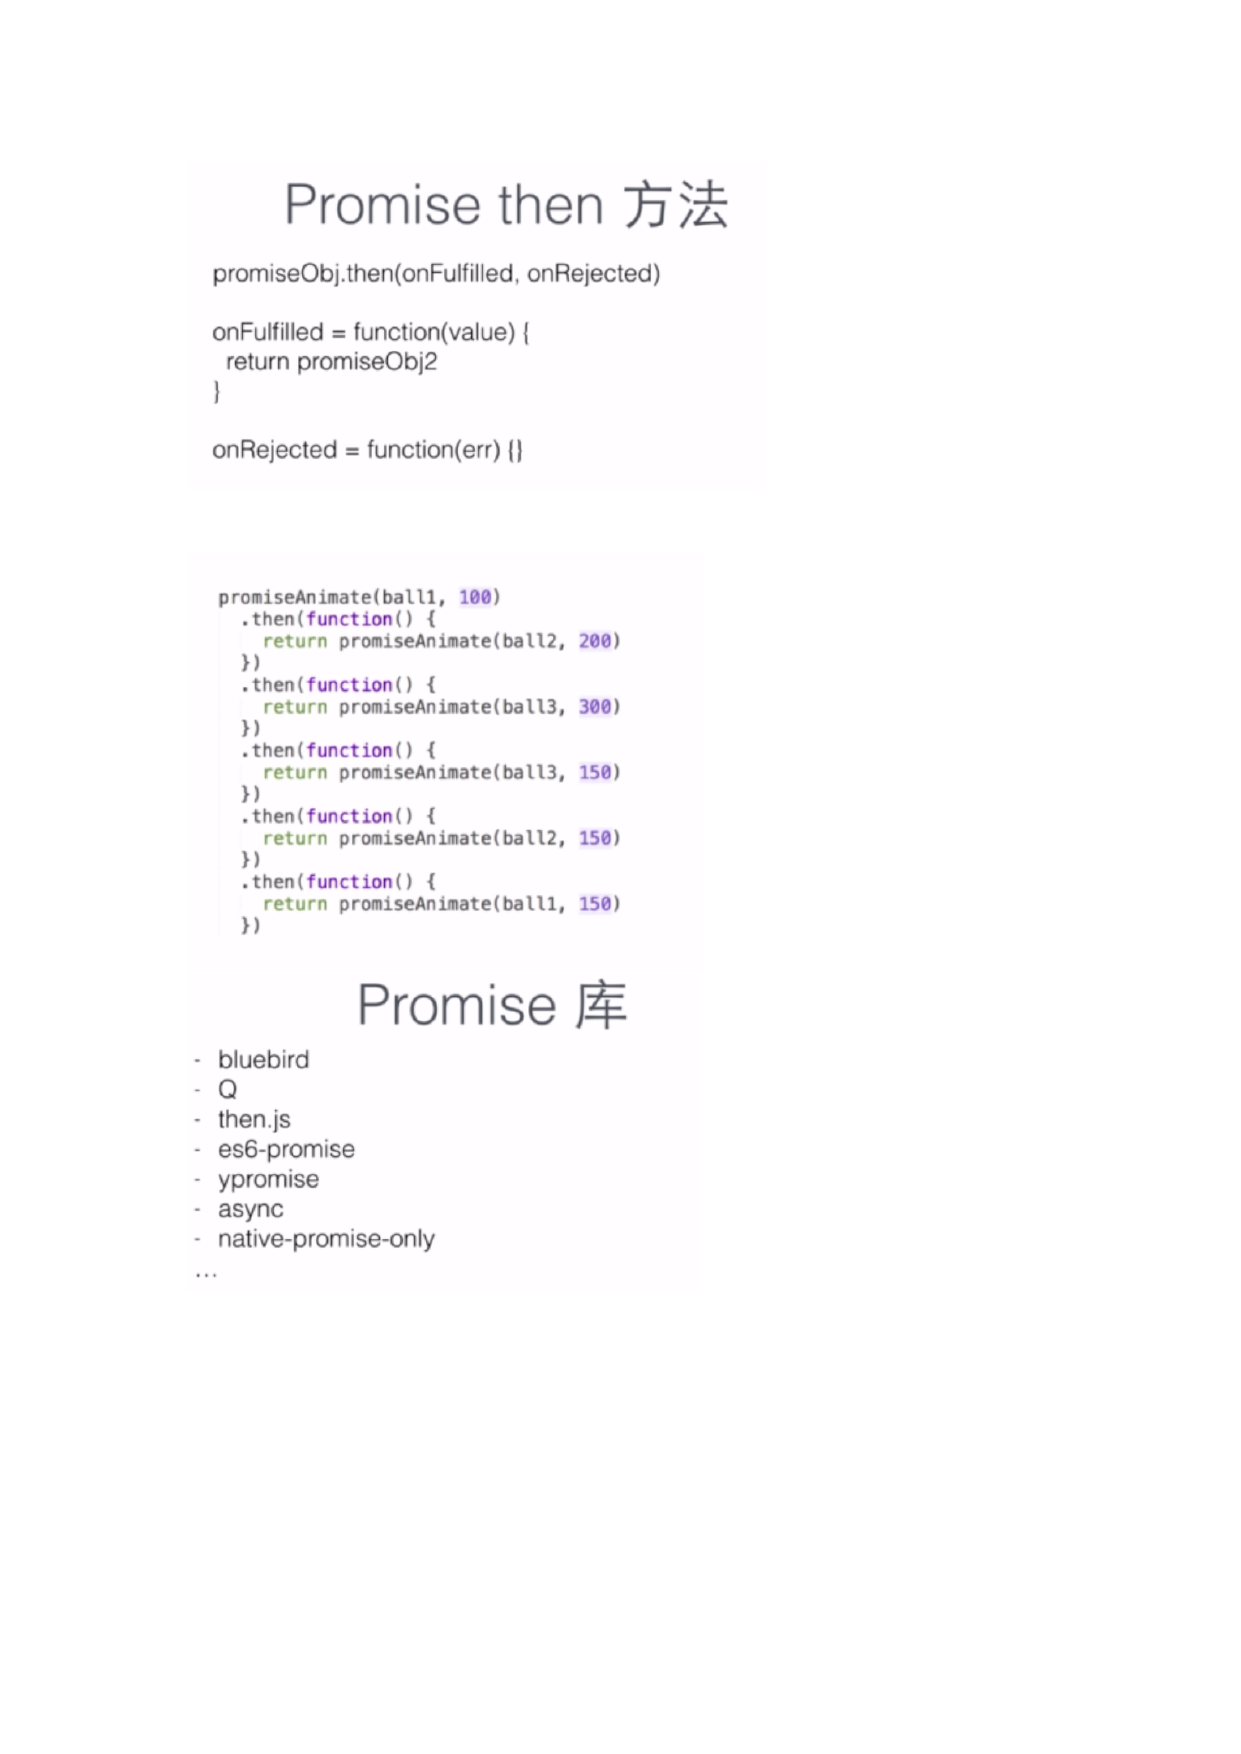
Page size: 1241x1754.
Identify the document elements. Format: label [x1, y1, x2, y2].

picture [187, 974, 699, 1291]
picture [187, 162, 766, 490]
picture [187, 552, 703, 972]
